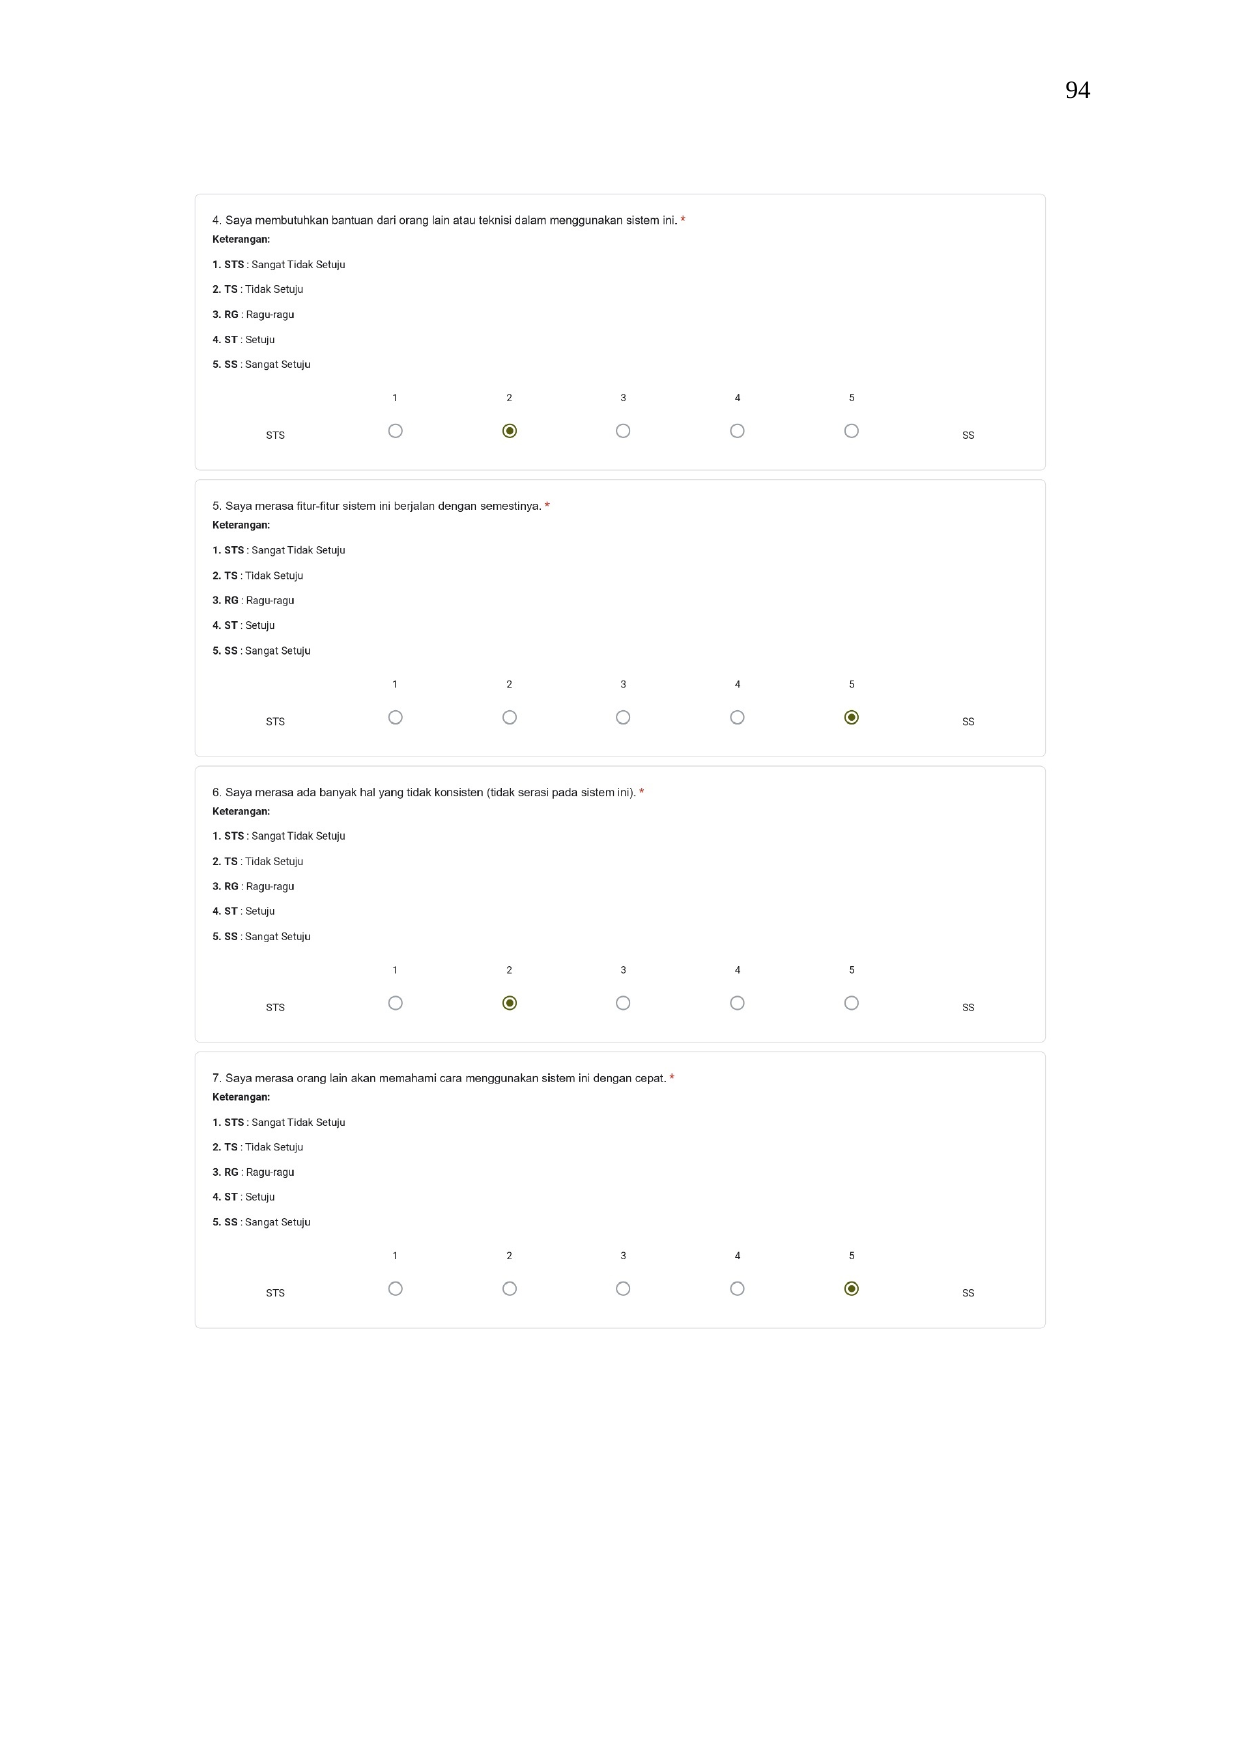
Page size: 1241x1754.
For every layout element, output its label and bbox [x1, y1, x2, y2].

picture [150, 150, 1090, 1480]
